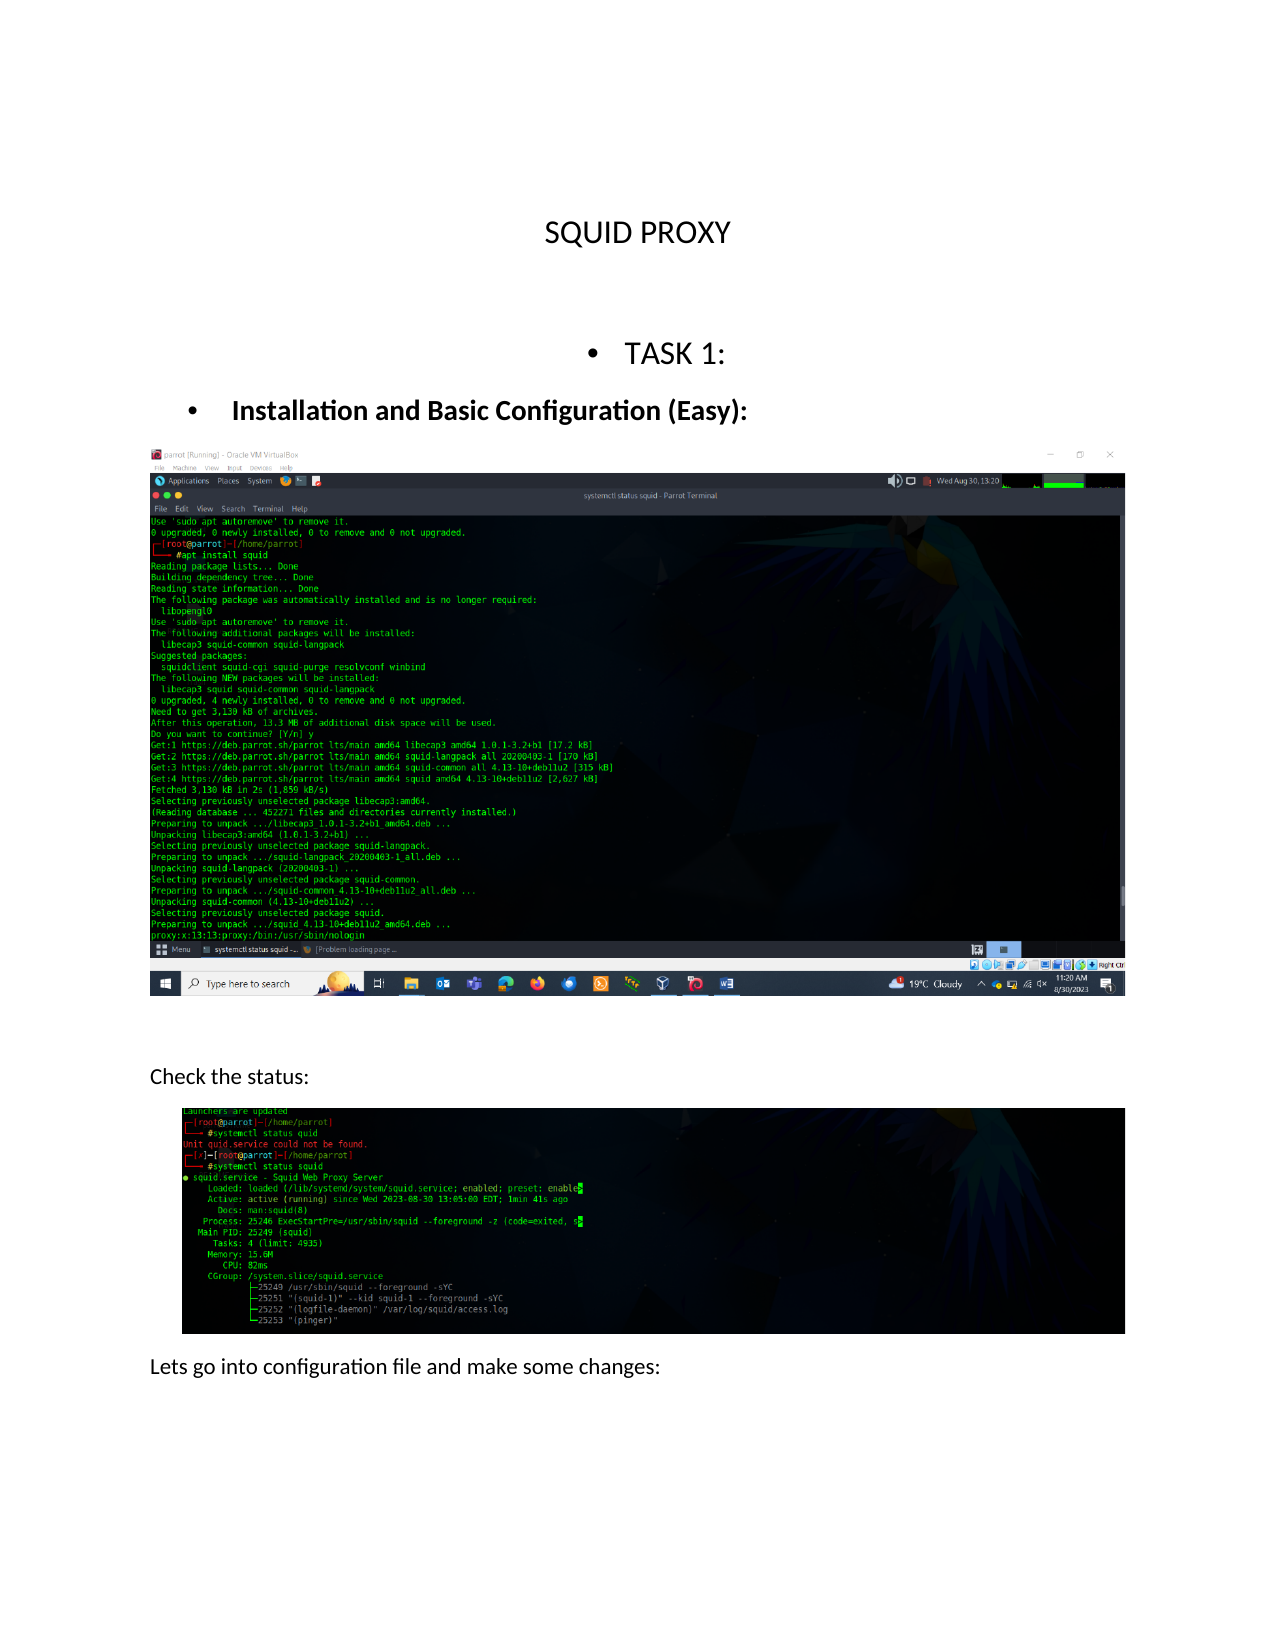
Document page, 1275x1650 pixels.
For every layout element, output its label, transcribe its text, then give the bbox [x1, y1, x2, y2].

picture [150, 447, 1125, 996]
text SQUID PROXY [150, 211, 1125, 251]
text Check the status: [150, 1062, 1125, 1090]
list TASK 1: [187, 332, 1125, 373]
list Installation and Basic Configuration (Easy): [187, 392, 1125, 428]
text Lets go into configuration file and make some changes: [150, 1352, 1125, 1380]
picture [182, 1108, 1125, 1334]
